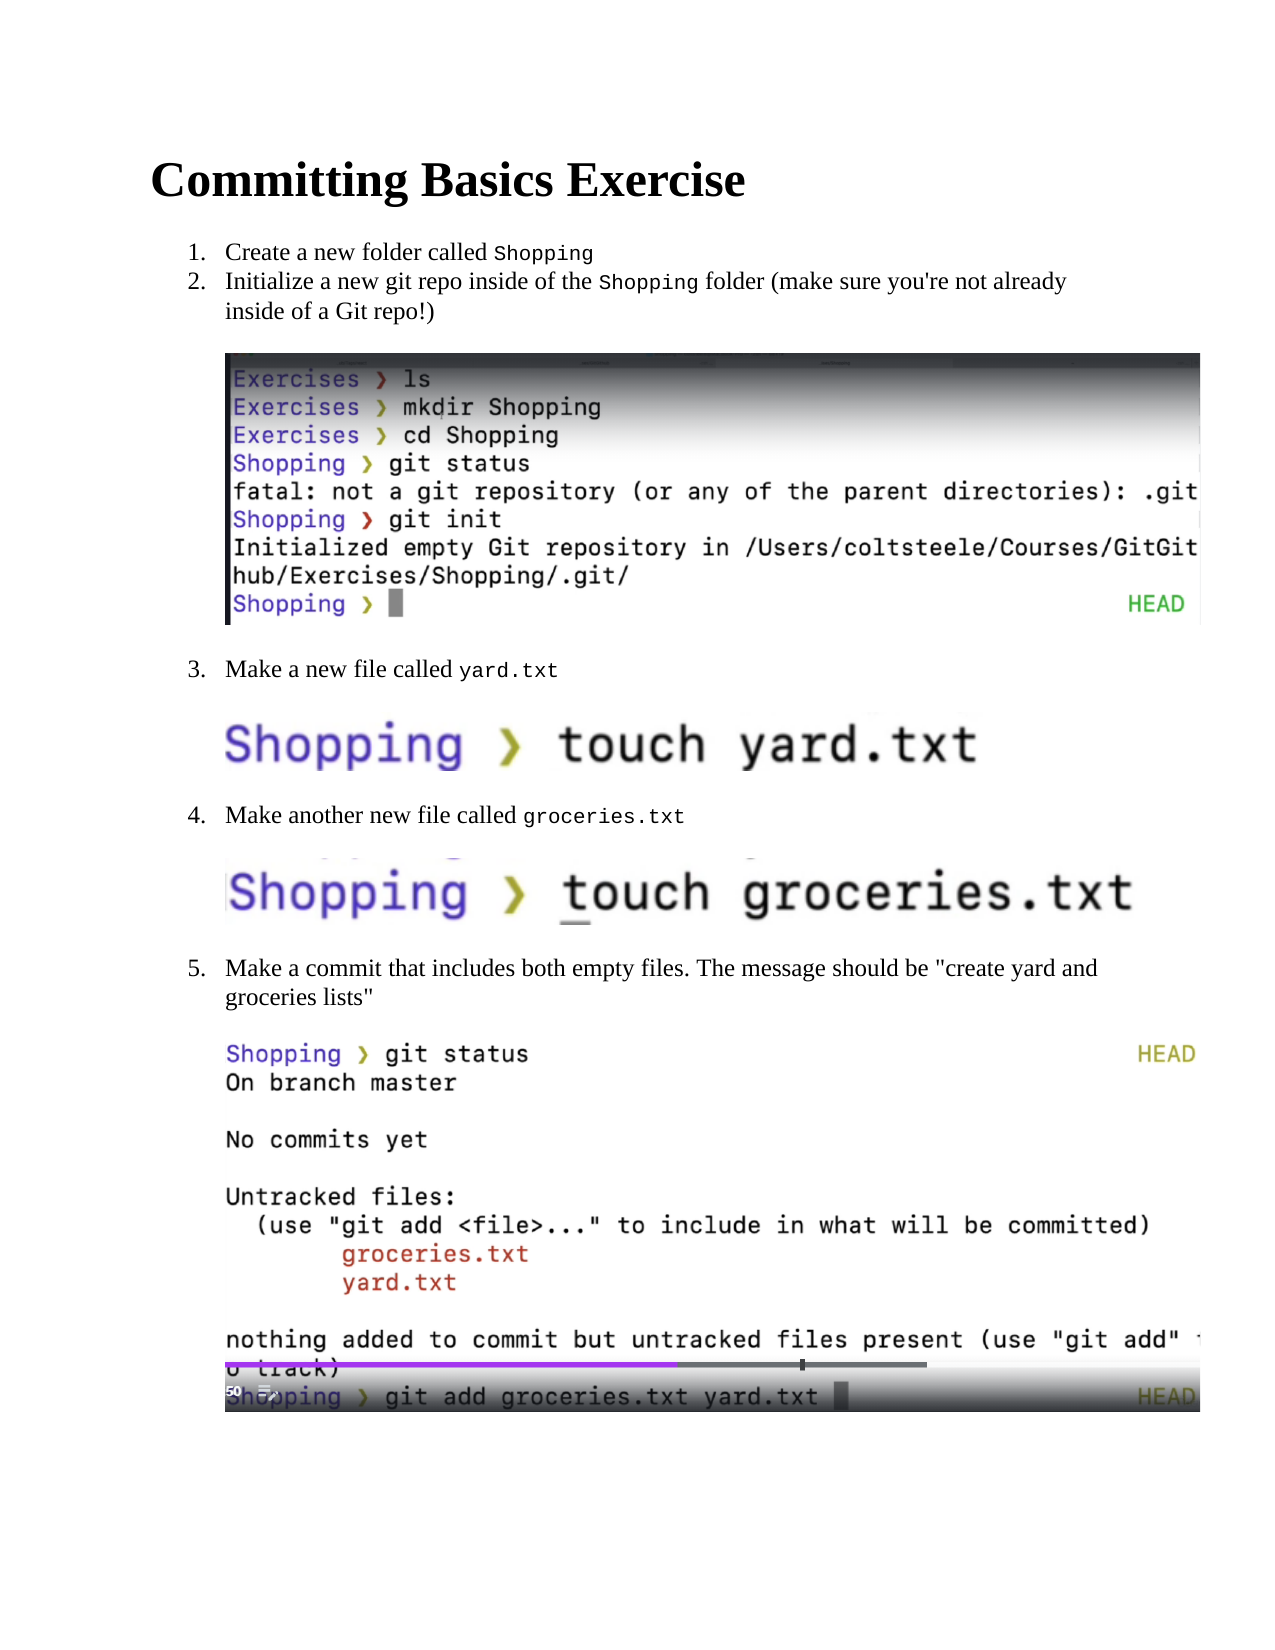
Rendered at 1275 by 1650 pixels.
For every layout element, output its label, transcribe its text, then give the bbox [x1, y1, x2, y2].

list Create a new folder called Shopping [187, 237, 1125, 266]
picture [225, 1040, 1200, 1412]
list Make a commit that includes both empty files. The message should be "create yard and groceries lists" [187, 953, 1125, 1011]
list Make a new file called yard.txt [187, 654, 1125, 684]
list Make another new file called groceries.txt [187, 800, 1125, 829]
picture [225, 858, 1141, 925]
picture [225, 712, 993, 771]
text Committing Basics Exercise [150, 150, 1125, 207]
list Initialize a new git repo inside of the Shopping folder (make sure you're not already inside of a Git repo!) [187, 266, 1125, 324]
picture [225, 353, 1200, 625]
